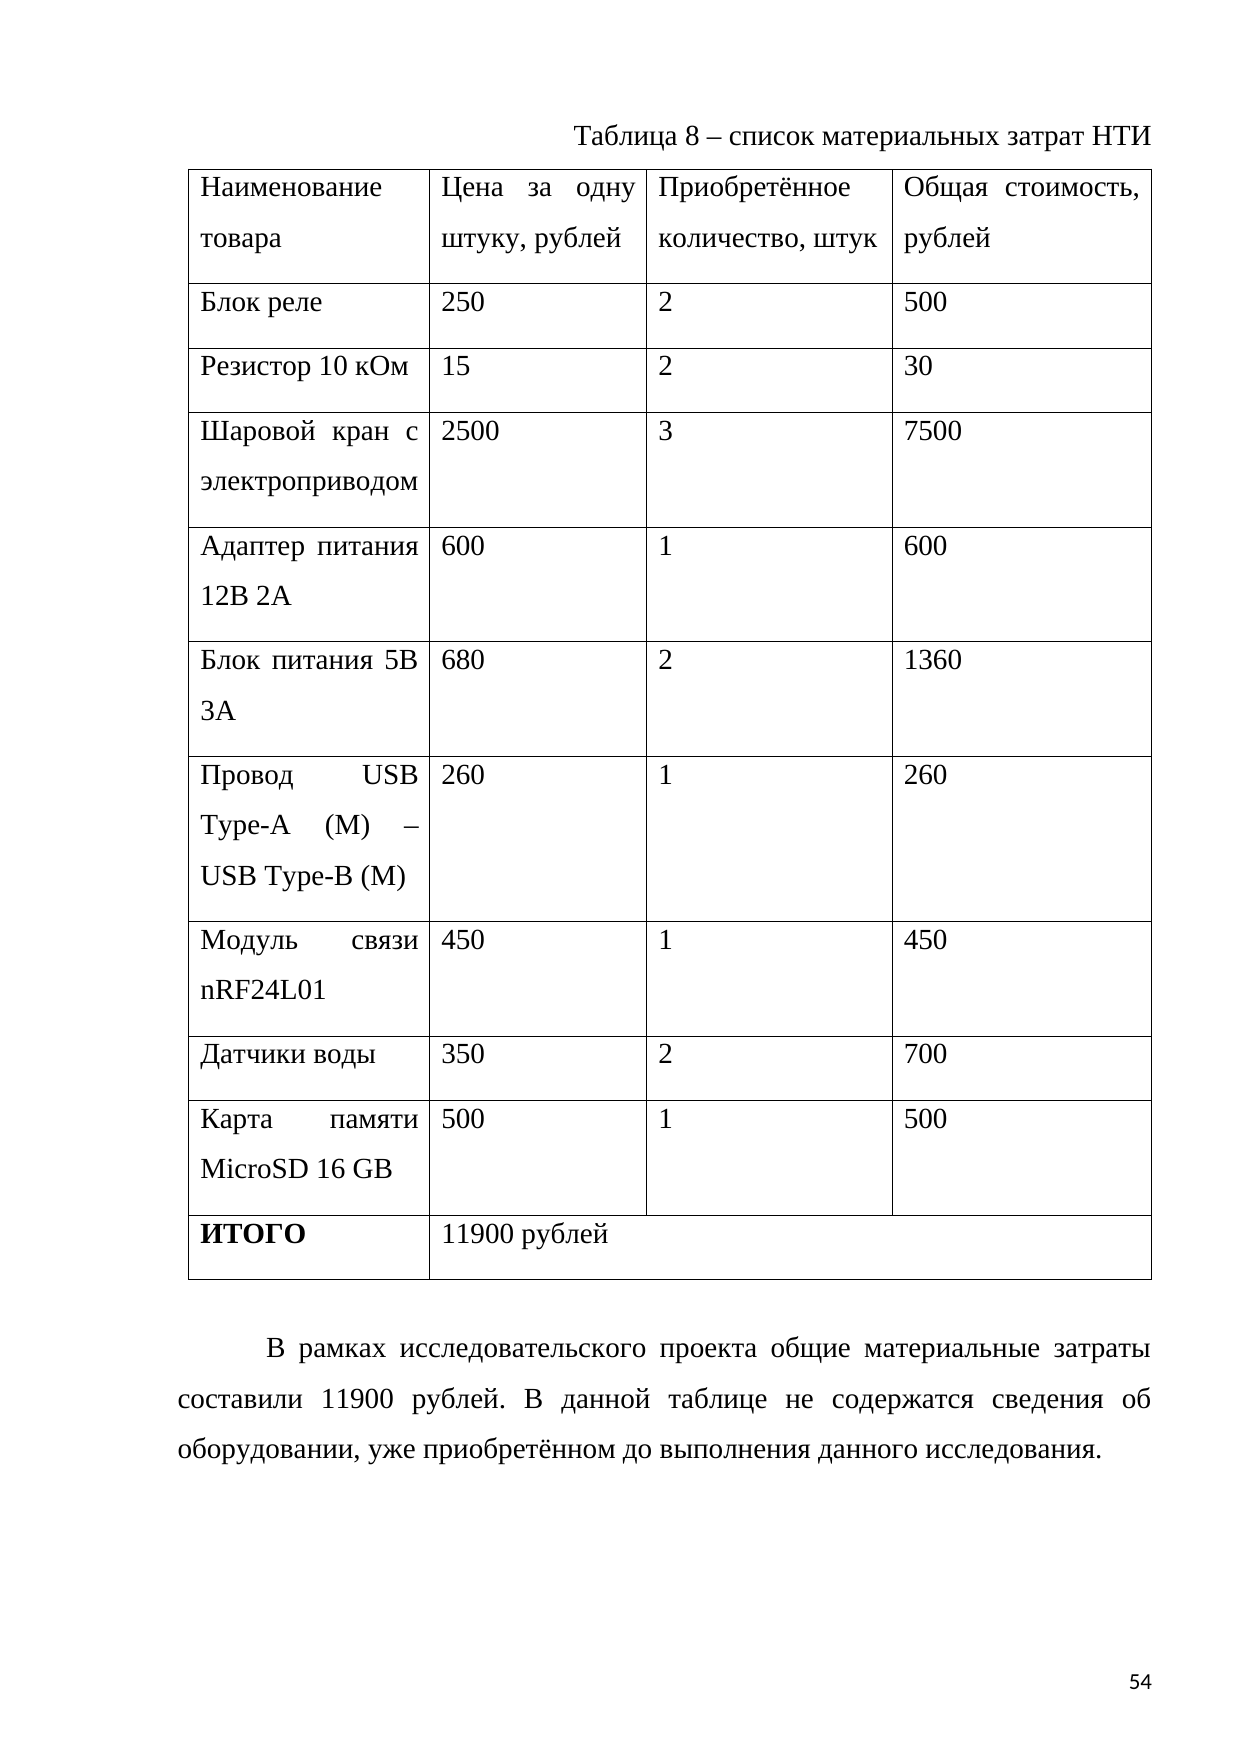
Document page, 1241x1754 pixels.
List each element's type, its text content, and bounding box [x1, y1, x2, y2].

table_cell 11900 рублей [430, 1216, 1151, 1279]
table_cell 250 [430, 284, 646, 347]
table_cell 700 [893, 1037, 1151, 1100]
table_cell 260 [893, 757, 1151, 921]
table_cell 7500 [893, 413, 1151, 527]
table_cell Резистор 10 кОм [189, 349, 429, 412]
table_cell Датчики воды [189, 1037, 429, 1100]
table_cell 2 [647, 349, 892, 412]
table_cell Модуль связи nRF24L01 [189, 922, 429, 1036]
table_cell 15 [430, 349, 646, 412]
table_cell Блок питания 5В 3А [189, 642, 429, 756]
table_cell 2 [647, 642, 892, 756]
table_cell Блок реле [189, 284, 429, 347]
table_cell 600 [893, 528, 1151, 641]
table_cell 450 [430, 922, 646, 1036]
table_cell 1360 [893, 642, 1151, 756]
table_cell 1 [647, 922, 892, 1036]
table_cell 2500 [430, 413, 646, 527]
table_cell 680 [430, 642, 646, 756]
table_cell 30 [893, 349, 1151, 412]
table_header Приобретённое количество, штук [647, 170, 892, 283]
text В рамках исследовательского проекта общие материальные затраты составили 11900 рублей. В данной таблице не содержатся сведения об оборудовании, уже приобретённом до выполнения данного исследования. [177, 1330, 1152, 1464]
table_cell 600 [430, 528, 646, 641]
table_cell Шаровой кран с электроприводом [189, 413, 429, 527]
table_cell Карта памяти MicroSD 16 GB [189, 1101, 429, 1215]
table_cell 1 [647, 1101, 892, 1215]
table_cell ИТОГО [189, 1216, 429, 1279]
table_cell 500 [893, 1101, 1151, 1215]
table_cell 500 [893, 284, 1151, 347]
table_cell 350 [430, 1037, 646, 1100]
text Таблица 8 – список материальных затрат НТИ [251, 118, 1152, 152]
table_cell 3 [647, 413, 892, 527]
table_cell 1 [647, 757, 892, 921]
table_header Наименование товара [189, 170, 429, 283]
table_cell Адаптер питания 12В 2А [189, 528, 429, 641]
table_cell 2 [647, 284, 892, 347]
table_cell 500 [430, 1101, 646, 1215]
table_header Общая стоимость, рублей [893, 170, 1151, 283]
table_cell 260 [430, 757, 646, 921]
table_cell 450 [893, 922, 1151, 1036]
table_header Цена за одну штуку, рублей [430, 170, 646, 283]
table_cell Провод USB Type-A (M) – USB Type-B (M) [189, 757, 429, 921]
table_cell 1 [647, 528, 892, 641]
table_cell 2 [647, 1037, 892, 1100]
